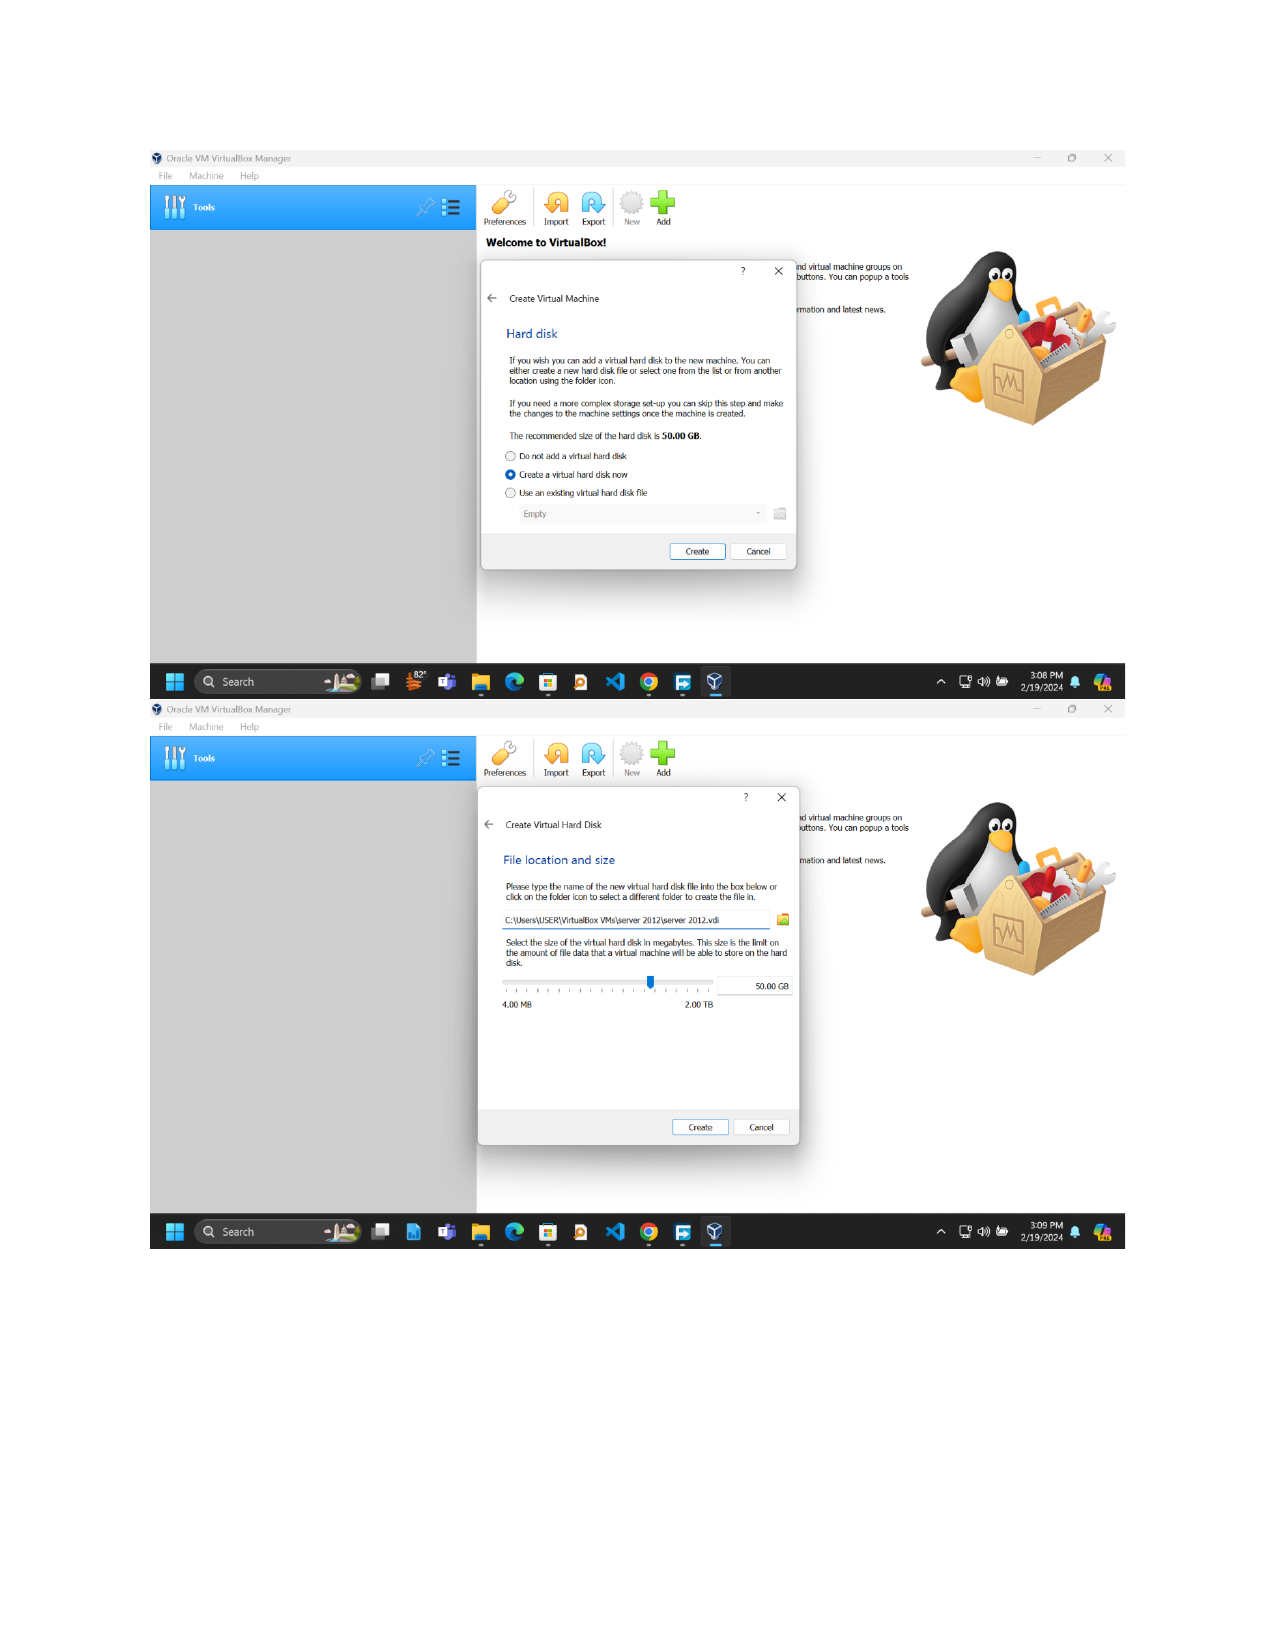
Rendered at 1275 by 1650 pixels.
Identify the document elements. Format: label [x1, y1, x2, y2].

picture [150, 150, 1125, 699]
picture [150, 700, 1125, 1249]
